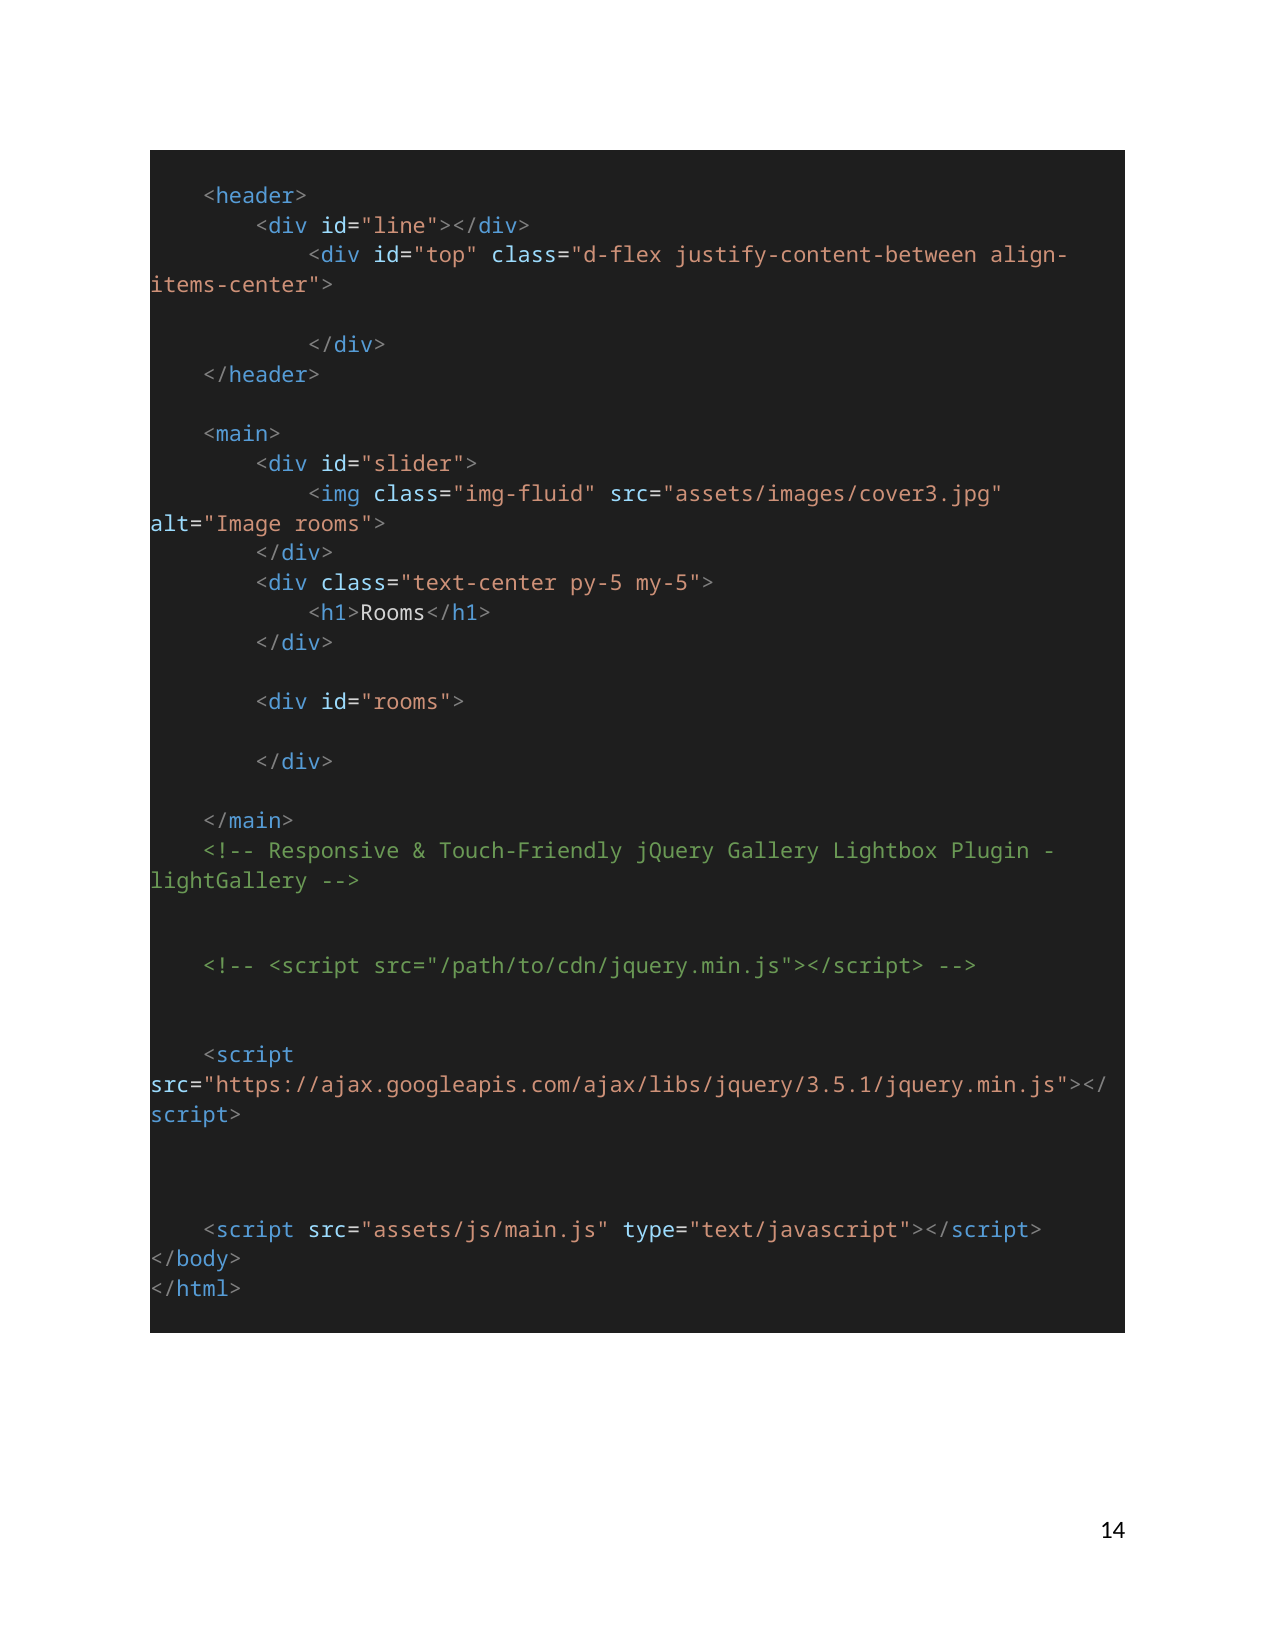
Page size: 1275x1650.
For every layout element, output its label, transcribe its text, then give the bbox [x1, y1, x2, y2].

text </main> [150, 805, 1125, 835]
text <header> [150, 180, 1125, 209]
text <div id="rooms"> [150, 686, 1125, 716]
text <main> [150, 418, 1125, 448]
text <img class="img-fluid" src="assets/images/cover3.jpg" alt="Image rooms"> [150, 478, 1125, 537]
text <script src="assets/js/main.js" type="text/javascript"></script> [150, 1214, 1125, 1243]
text </div> [150, 537, 1125, 567]
text </div> [150, 746, 1125, 776]
text <div id="slider"> [150, 448, 1125, 478]
text </div> [150, 329, 1125, 358]
text <!-- <script src="/path/to/cdn/jquery.min.js"></script> --> [150, 949, 1125, 979]
text </body> [150, 1243, 1125, 1273]
text <!-- Responsive & Touch-Friendly jQuery Gallery Lightbox Plugin - lightGallery --> [150, 835, 1125, 895]
text </div> [150, 627, 1125, 656]
text </header> [150, 358, 1125, 388]
text </html> [150, 1273, 1125, 1303]
text <div id="line"></div> [150, 209, 1125, 239]
text <div class="text-center py-5 my-5"> [150, 567, 1125, 597]
text <script src="https://ajax.googleapis.com/ajax/libs/jquery/3.5.1/jquery.min.js"></script> [150, 1039, 1125, 1128]
text <div id="top" class="d-flex justify-content-between align-items-center"> [150, 239, 1125, 299]
text <h1>Rooms</h1> [150, 597, 1125, 627]
